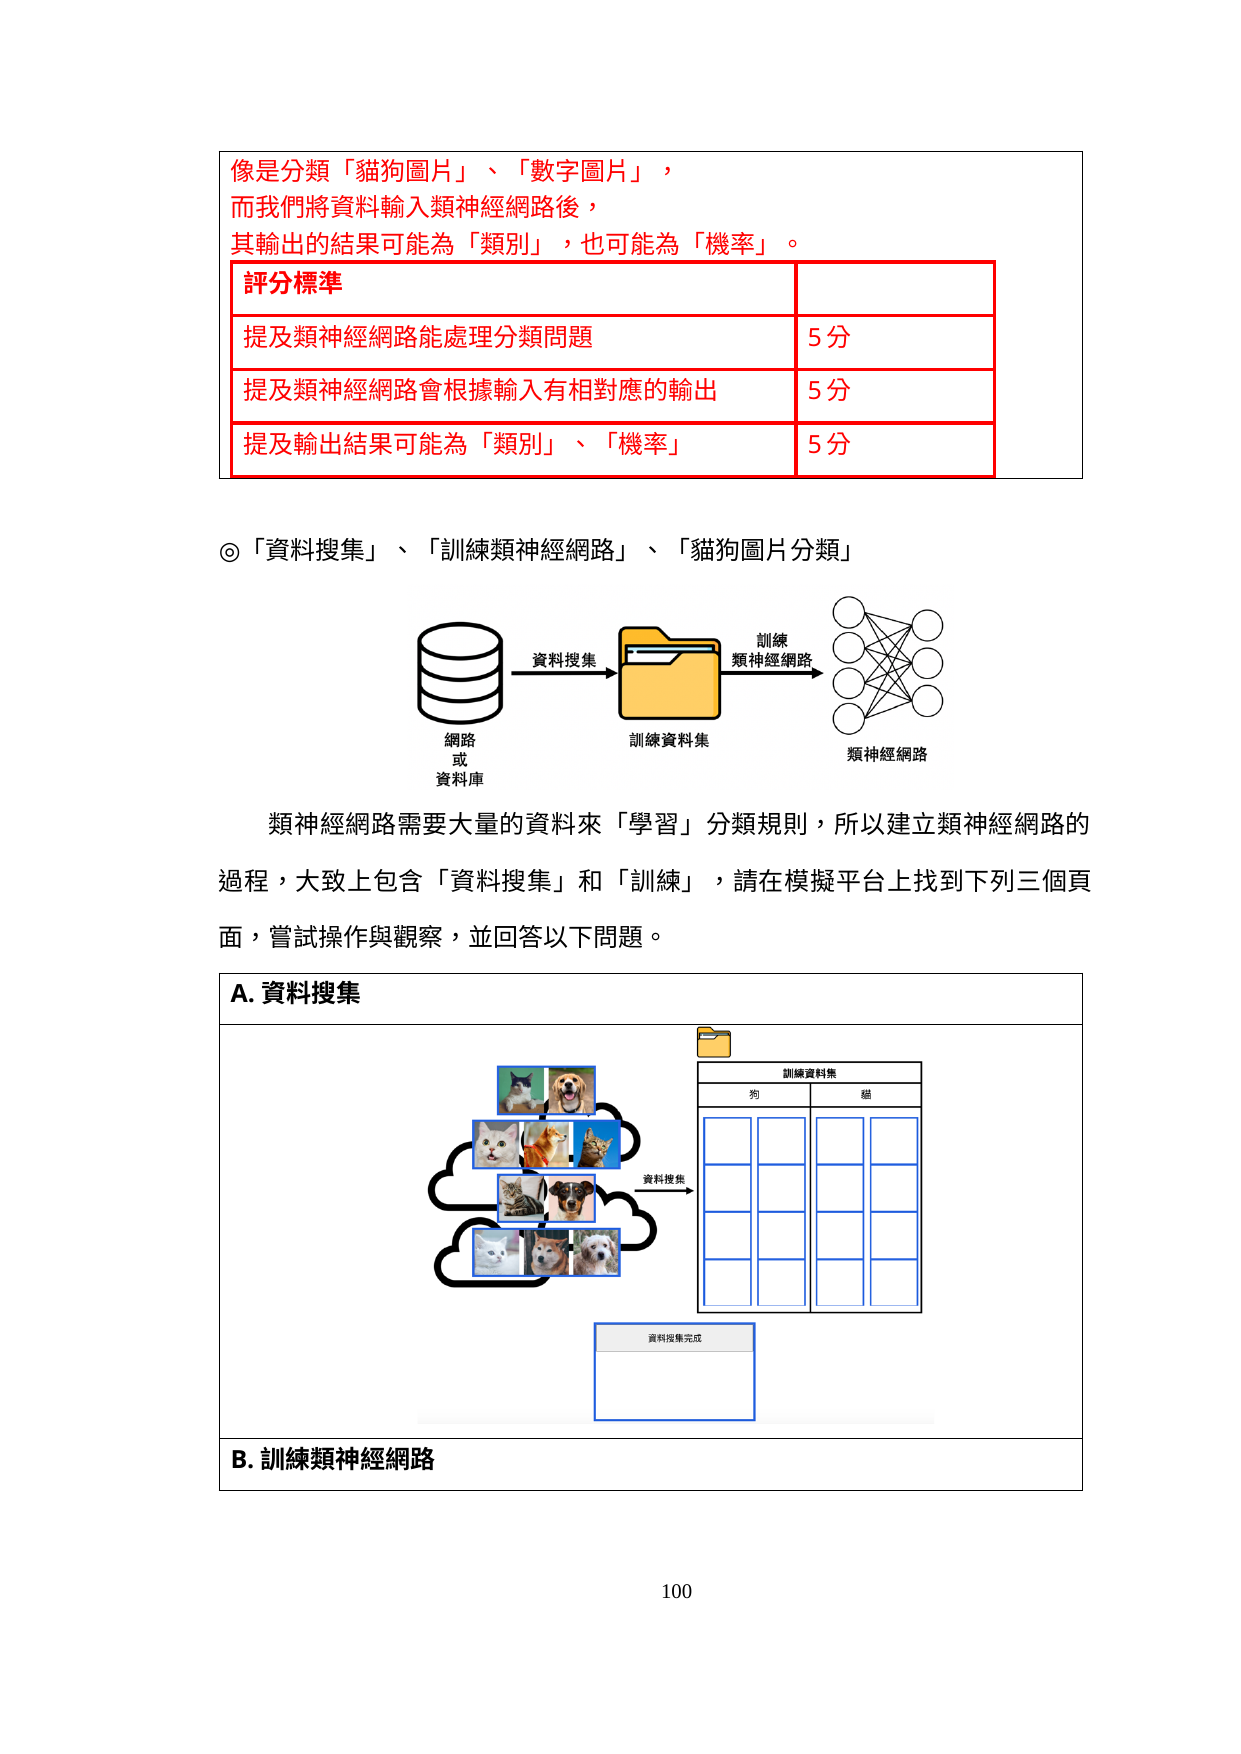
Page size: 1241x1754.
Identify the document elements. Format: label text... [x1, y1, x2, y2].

picture [407, 584, 954, 790]
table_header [220, 152, 1082, 478]
table_header A. 資料搜集 [220, 974, 1082, 1024]
text 類神經網路需要大量的資料來「學習」分類規則，所以建立類神經網路的過程，大致上包含「資料搜集」和「訓練」，請在模擬平台上找到下列三個頁面，嘗試操作與觀察，並回答以下問題。 [218, 804, 1092, 954]
table_cell B. 訓練類神經網路 [220, 1439, 1082, 1489]
table_cell [220, 1025, 1082, 1438]
picture [417, 1025, 935, 1424]
text ◎「資料搜集」、「訓練類神經網路」、「貓狗圖片分類」 [218, 530, 1092, 567]
